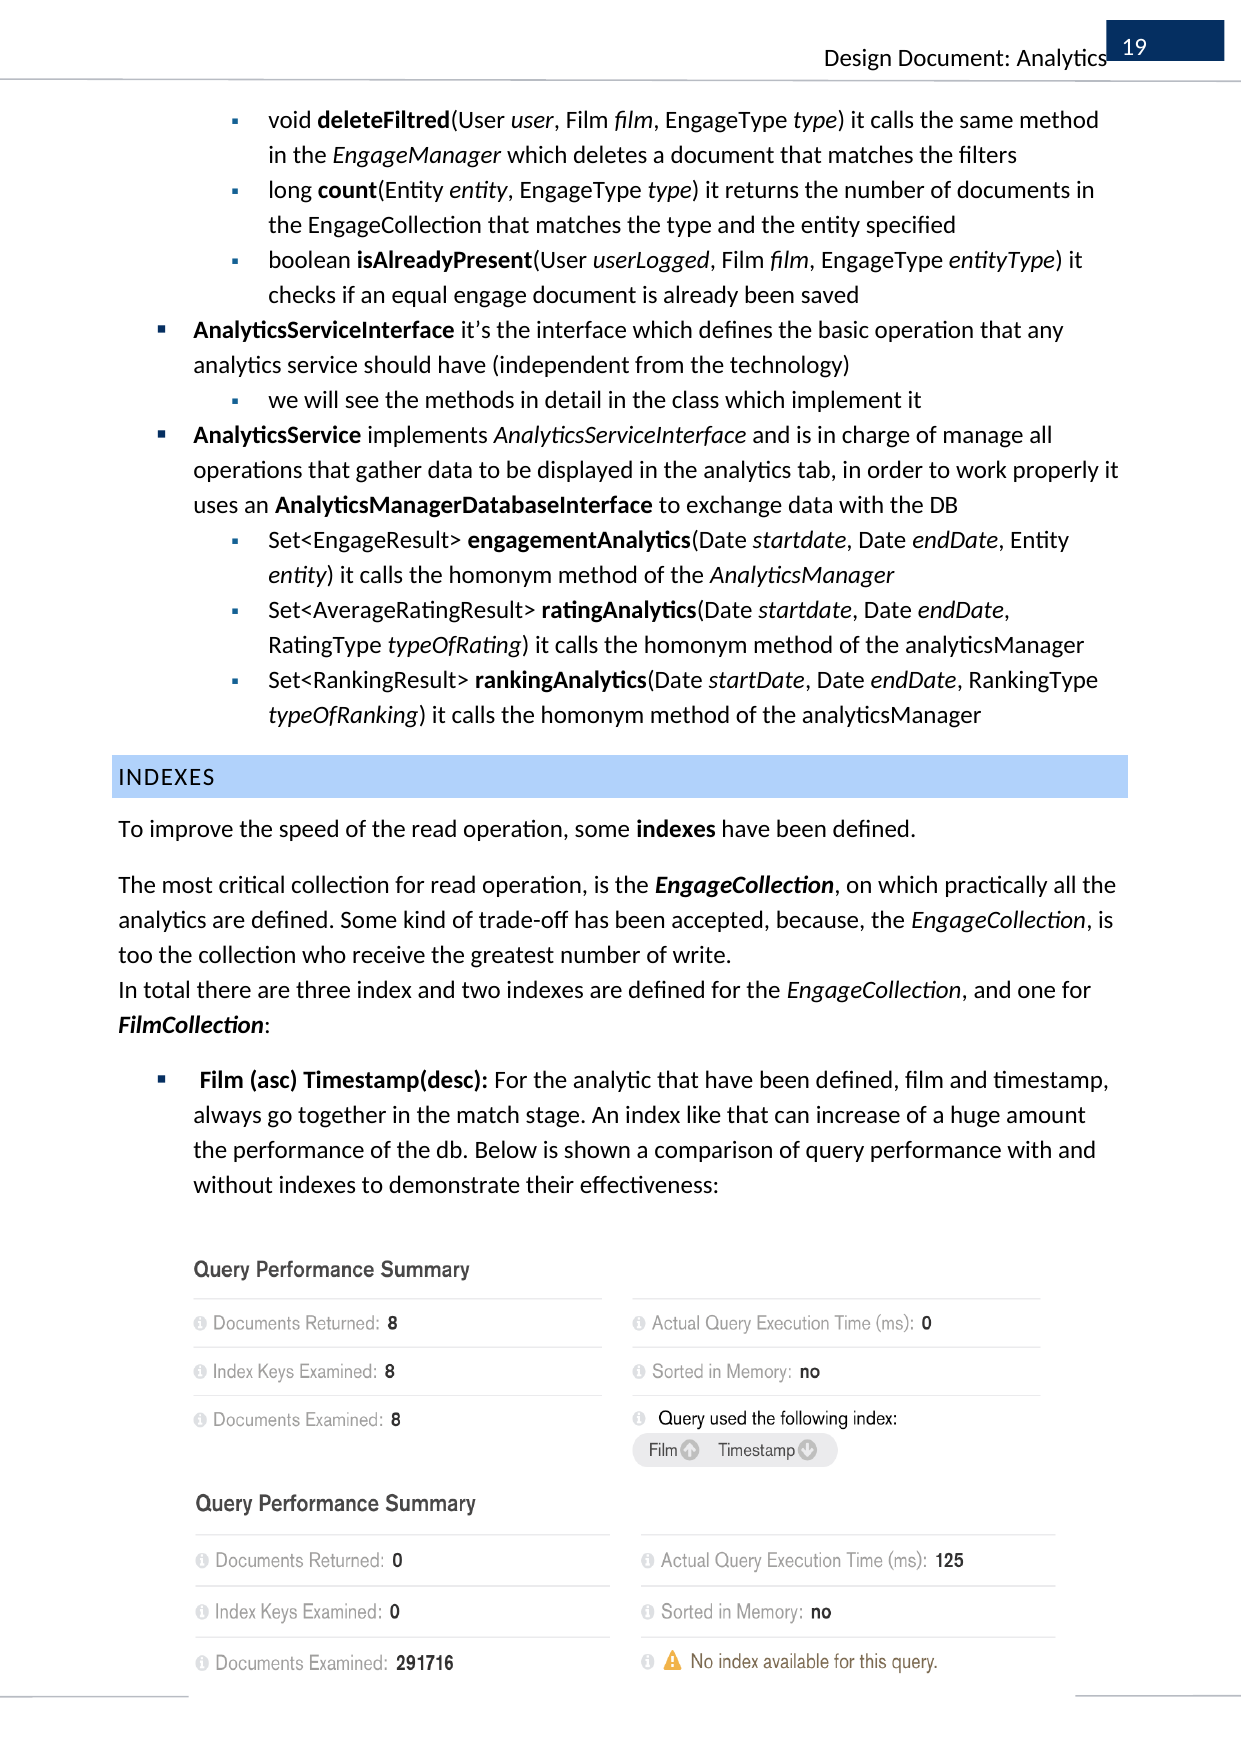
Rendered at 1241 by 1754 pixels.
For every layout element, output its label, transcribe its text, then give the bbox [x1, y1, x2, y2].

list AnalyticsServiceInterface it’s the interface which defines the basic operation that any analytics service should have (independent from the technology) [156, 314, 1122, 380]
list AnalyticsService implements AnalyticsServiceInterface and is in charge of manage all operations that gather data to be displayed in the analytics tab, in order to work properly it uses an AnalyticsManagerDatabaseInterface to exchange data with the DB [156, 419, 1122, 520]
list Set<EngageResult> engagementAnalytics(Date startdate, Date endDate, Entity entity) it calls the homonym method of the AnalyticsManager [231, 524, 1122, 590]
list Film (asc) Timestamp(desc): For the analytic that have been defined, film and timestamp, always go together in the match stage. An index like that can increase of a huge amount the performance of the db. Below is shown a comparison of query performance with and without indexes to demonstrate their effectiveness: Without the index, the query must range through all the collection. [156, 1065, 1122, 1200]
list void deleteFiltred(User user, Film film, EngageType type) it calls the same method in the EngageManager which deletes a document that matches the filters [231, 104, 1122, 170]
text To improve the speed of the read operation, some indexes have been defined. [118, 813, 1122, 843]
list boolean isAlreadyPresent(User userLogged, Film film, EngageType entityType) it checks if an equal engage document is already been saved [231, 244, 1122, 310]
picture [185, 1243, 1076, 1710]
list we will see the methods in detail in the class which implement it [231, 384, 1122, 415]
list Set<RankingResult> rankingAnalytics(Date startDate, Date endDate, RankingType typeOfRanking) it calls the homonym method of the analyticsManager [231, 664, 1122, 730]
text The most critical collection for read operation, is the EngageCollection, on which practically all the analytics are defined. Some kind of trade-off has been accepted, because, the EngageCollection, is too the collection who receive the greatest number of write. In total there are three index and two indexes are defined for the EngageCollection, and one for FilmCollection: [118, 869, 1122, 1039]
list long count(Entity entity, EngageType type) it returns the number of documents in the EngageCollection that matches the type and the entity specified [231, 174, 1122, 240]
list Set<AverageRatingResult> ratingAnalytics(Date startdate, Date endDate, RatingType typeOfRating) it calls the homonym method of the analyticsManager [231, 594, 1122, 660]
subtitle Indexes [118, 761, 1122, 792]
